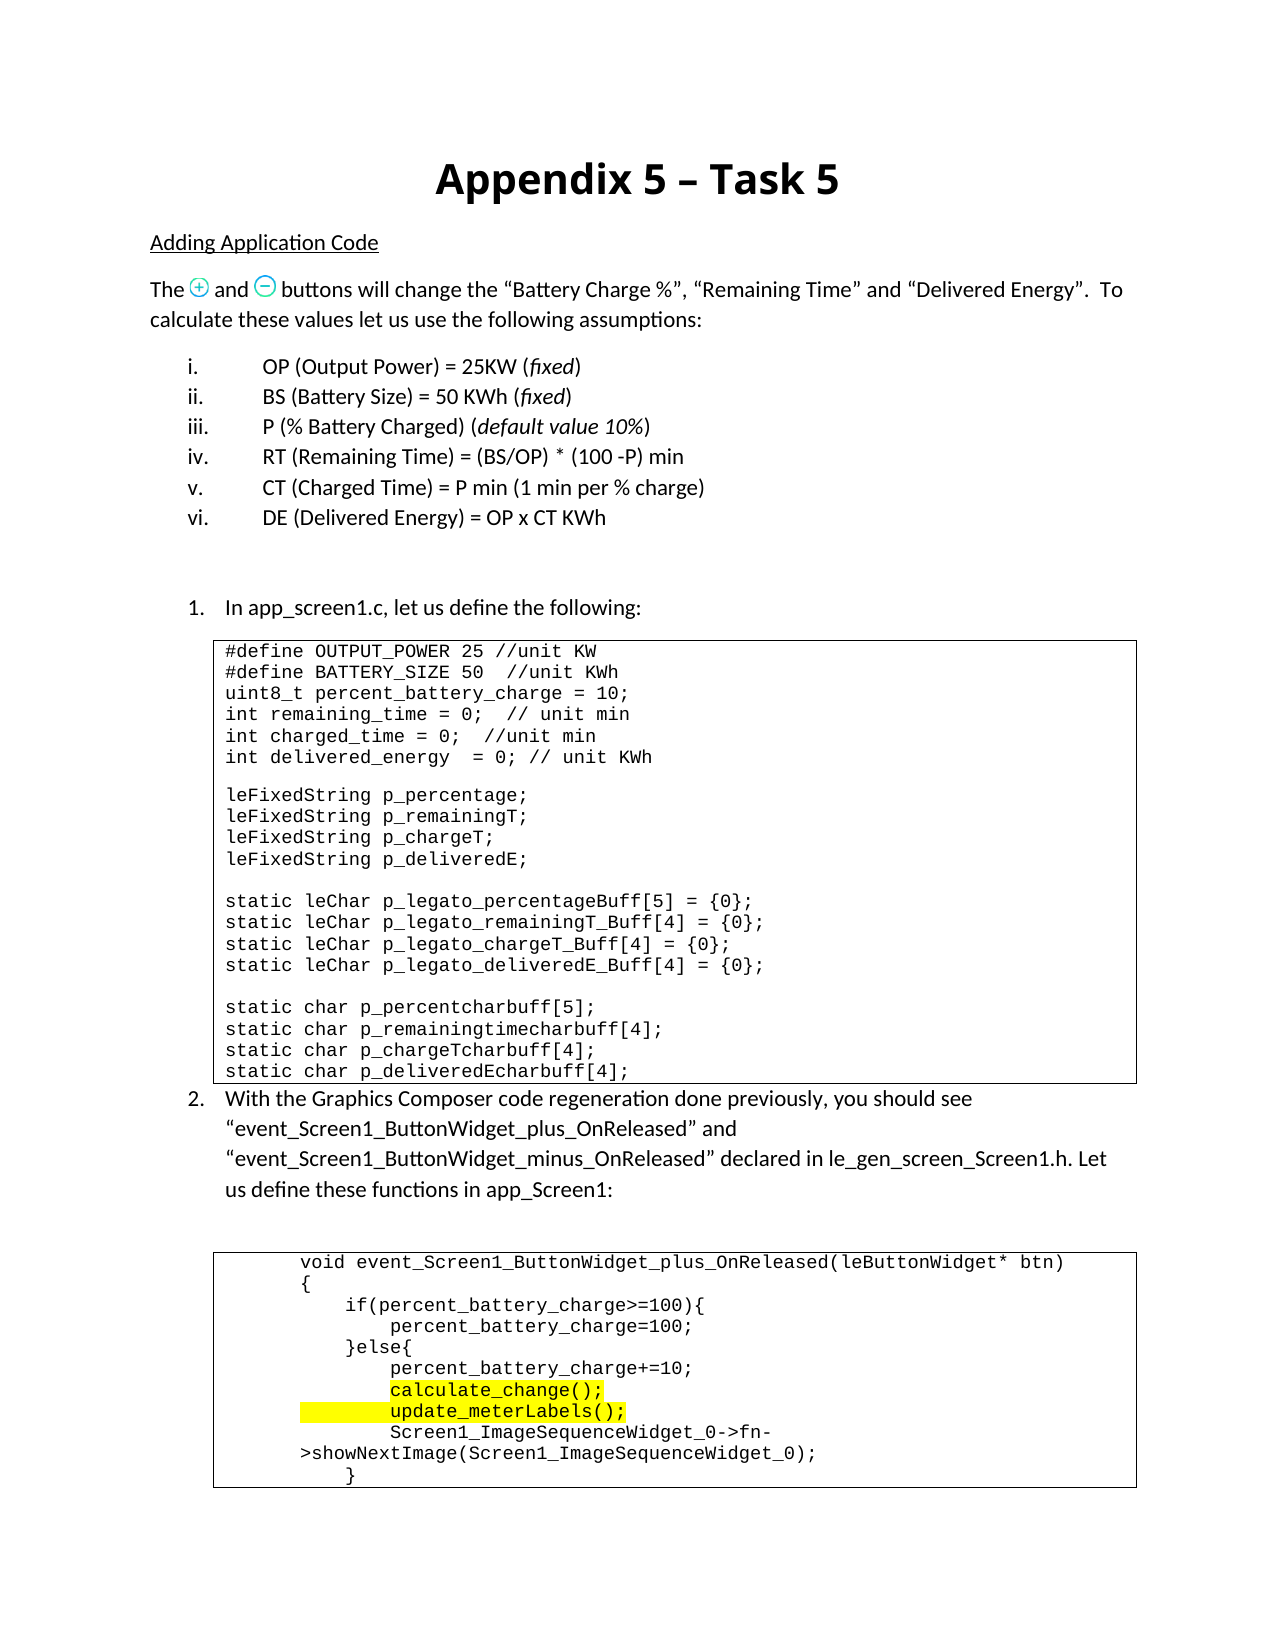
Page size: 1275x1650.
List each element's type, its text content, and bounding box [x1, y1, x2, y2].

text The and buttons will change the “Battery Charge %”, “Remaining Time” and “Delivered Energy”. To calculate these values let us use the following assumptions: [150, 275, 1125, 333]
text Adding Application Code [150, 228, 1125, 256]
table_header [214, 1253, 1136, 1487]
list CT (Charged Time) = P min (1 min per % charge) [187, 473, 1125, 501]
list With the Graphics Composer code regeneration done previously, you should see “event_Screen1_ButtonWidget_plus_OnReleased” and “event_Screen1_ButtonWidget_minus_OnReleased” declared in le_gen_screen_Screen1.h. Let us define these functions in app_Screen1: [187, 1084, 1125, 1203]
list RT (Remaining Time) = (BS/OP) * (100 -P) min [187, 442, 1125, 471]
picture [254, 275, 276, 297]
list OP (Output Power) = 25KW (fixed) [187, 352, 1125, 380]
picture [189, 278, 209, 297]
table_header #define OUTPUT_POWER 25 //unit KW #define BATTERY_SIZE 50 //unit KWh uint8_t percent_battery_charge = 10; int remaining_time = 0; // unit min int charged_time = 0; //unit min int delivered_energy = 0; // unit KWh leFixedString p_percentage; leFixedString p_remainingT; leFixedString p_chargeT; leFixedString p_deliveredE; static leChar p_legato_percentageBuff[5] = {0}; static leChar p_legato_remainingT_Buff[4] = {0}; static leChar p_legato_chargeT_Buff[4] = {0}; static leChar p_legato_deliveredE_Buff[4] = {0}; static char p_percentcharbuff[5]; static char p_remainingtimecharbuff[4]; static char p_chargeTcharbuff[4]; static char p_deliveredEcharbuff[4]; [214, 641, 1136, 1083]
list BS (Battery Size) = 50 KWh (fixed) [187, 382, 1125, 410]
list P (% Battery Charged) (default value 10%) [187, 412, 1125, 440]
subtitle Appendix 5 – Task 5 [150, 150, 1125, 207]
list DE (Delivered Energy) = OP x CT KWh [187, 503, 1125, 531]
list In app_screen1.c, let us define the following: [187, 593, 1125, 622]
